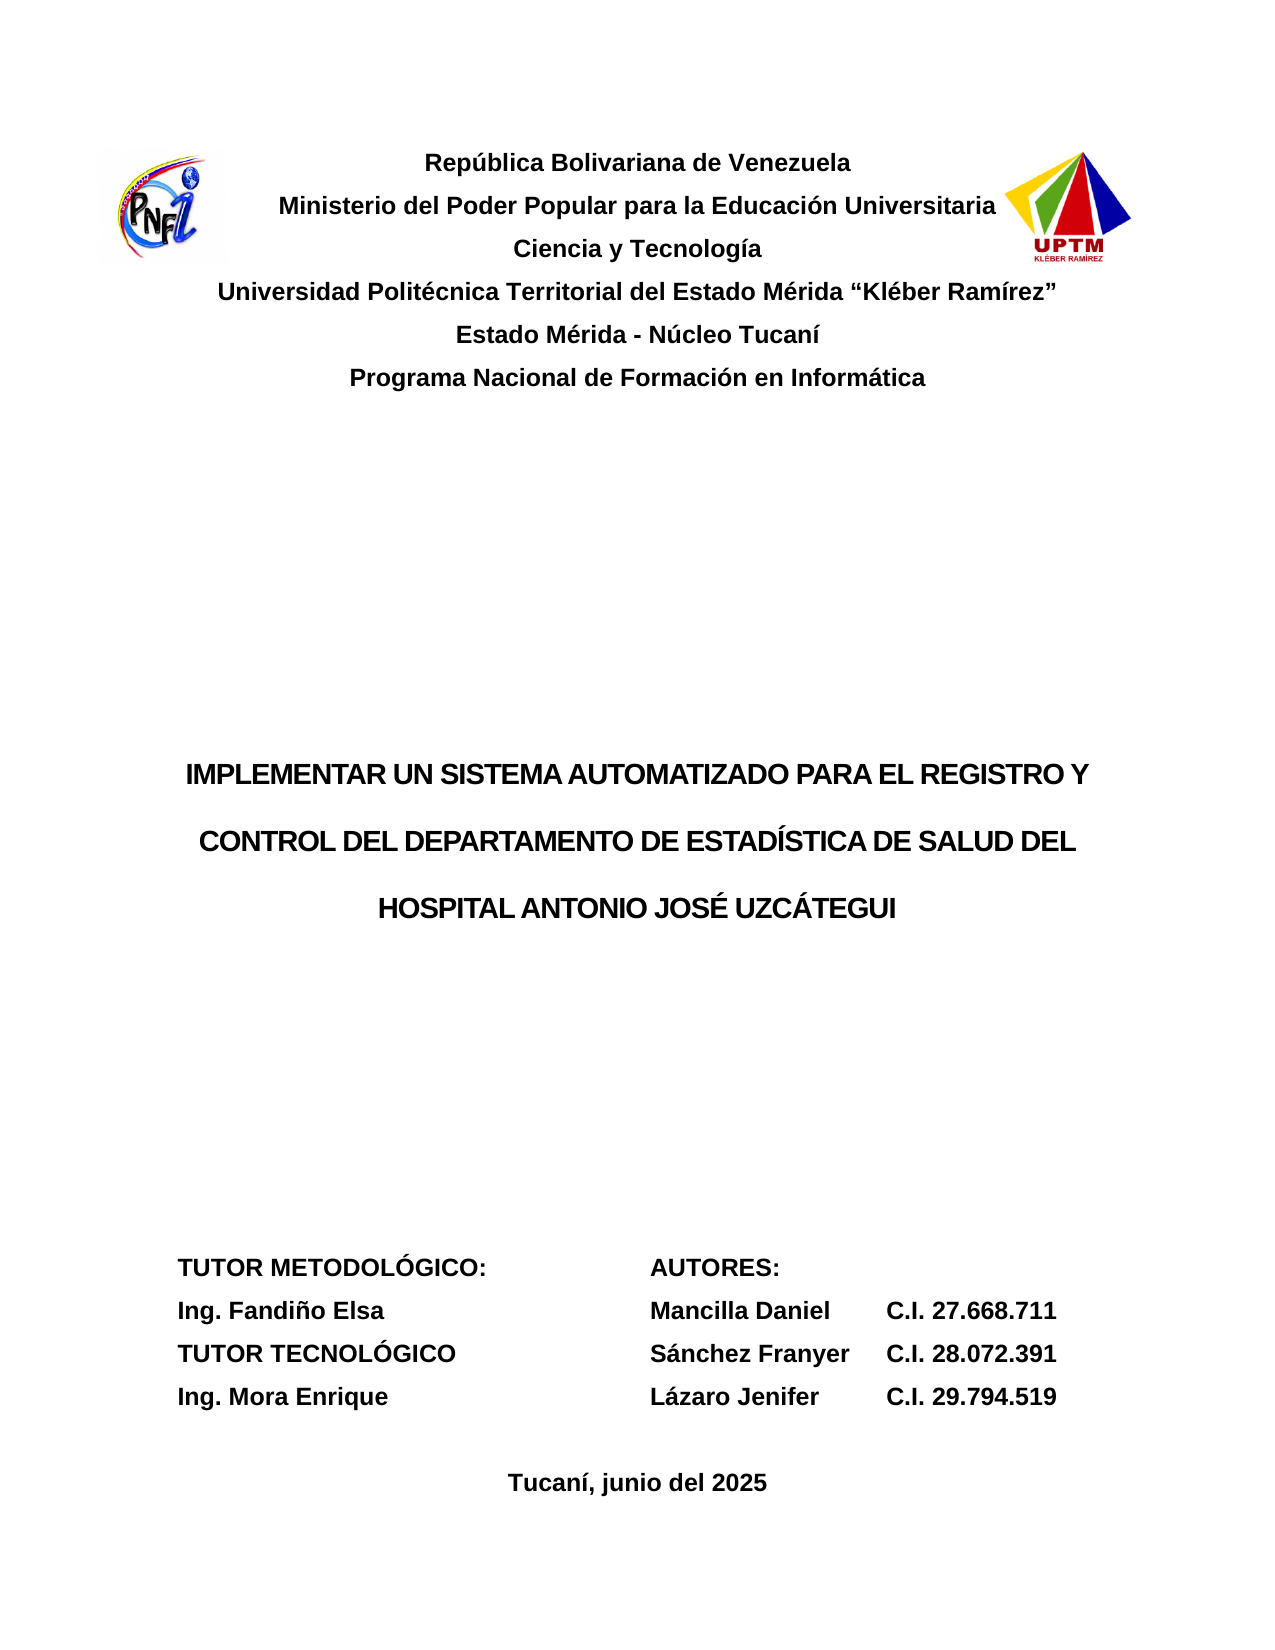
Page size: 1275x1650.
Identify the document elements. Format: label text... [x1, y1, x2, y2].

text TUTOR TECNOLÓGICO Sánchez Franyer C.I. 28.072.391 [177, 1339, 1098, 1368]
text República Bolivariana de Venezuela [177, 148, 1098, 176]
text Ing. Fandiño Elsa Mancilla Daniel C.I. 27.668.711 [177, 1296, 1098, 1324]
text Ing. Mora Enrique Lázaro Jenifer C.I. 29.794.519 [177, 1382, 1098, 1411]
text Universidad Politécnica Territorial del Estado Mérida “Kléber Ramírez” [177, 277, 1098, 306]
picture [98, 148, 228, 264]
picture [998, 151, 1137, 265]
text Estado Mérida - Núcleo Tucaní [177, 320, 1098, 349]
text Programa Nacional de Formación en Informática [177, 363, 1098, 392]
text Tucaní, junio del 2025 [177, 1468, 1098, 1497]
text Ministerio del Poder Popular para la Educación Universitaria [177, 191, 1098, 219]
text Ciencia y Tecnología [177, 234, 1098, 263]
text TUTOR METODOLÓGICO: AUTORES: [177, 1253, 1098, 1281]
title IMPLEMENTAR UN SISTEMA AUTOMATIZADO PARA EL REGISTRO Y CONTROL DEL DEPARTAMENTO DE ESTADÍSTICA DE SALUD DEL HOSPITAL ANTONIO JOSÉ UZCÁTEGUI [177, 757, 1098, 924]
